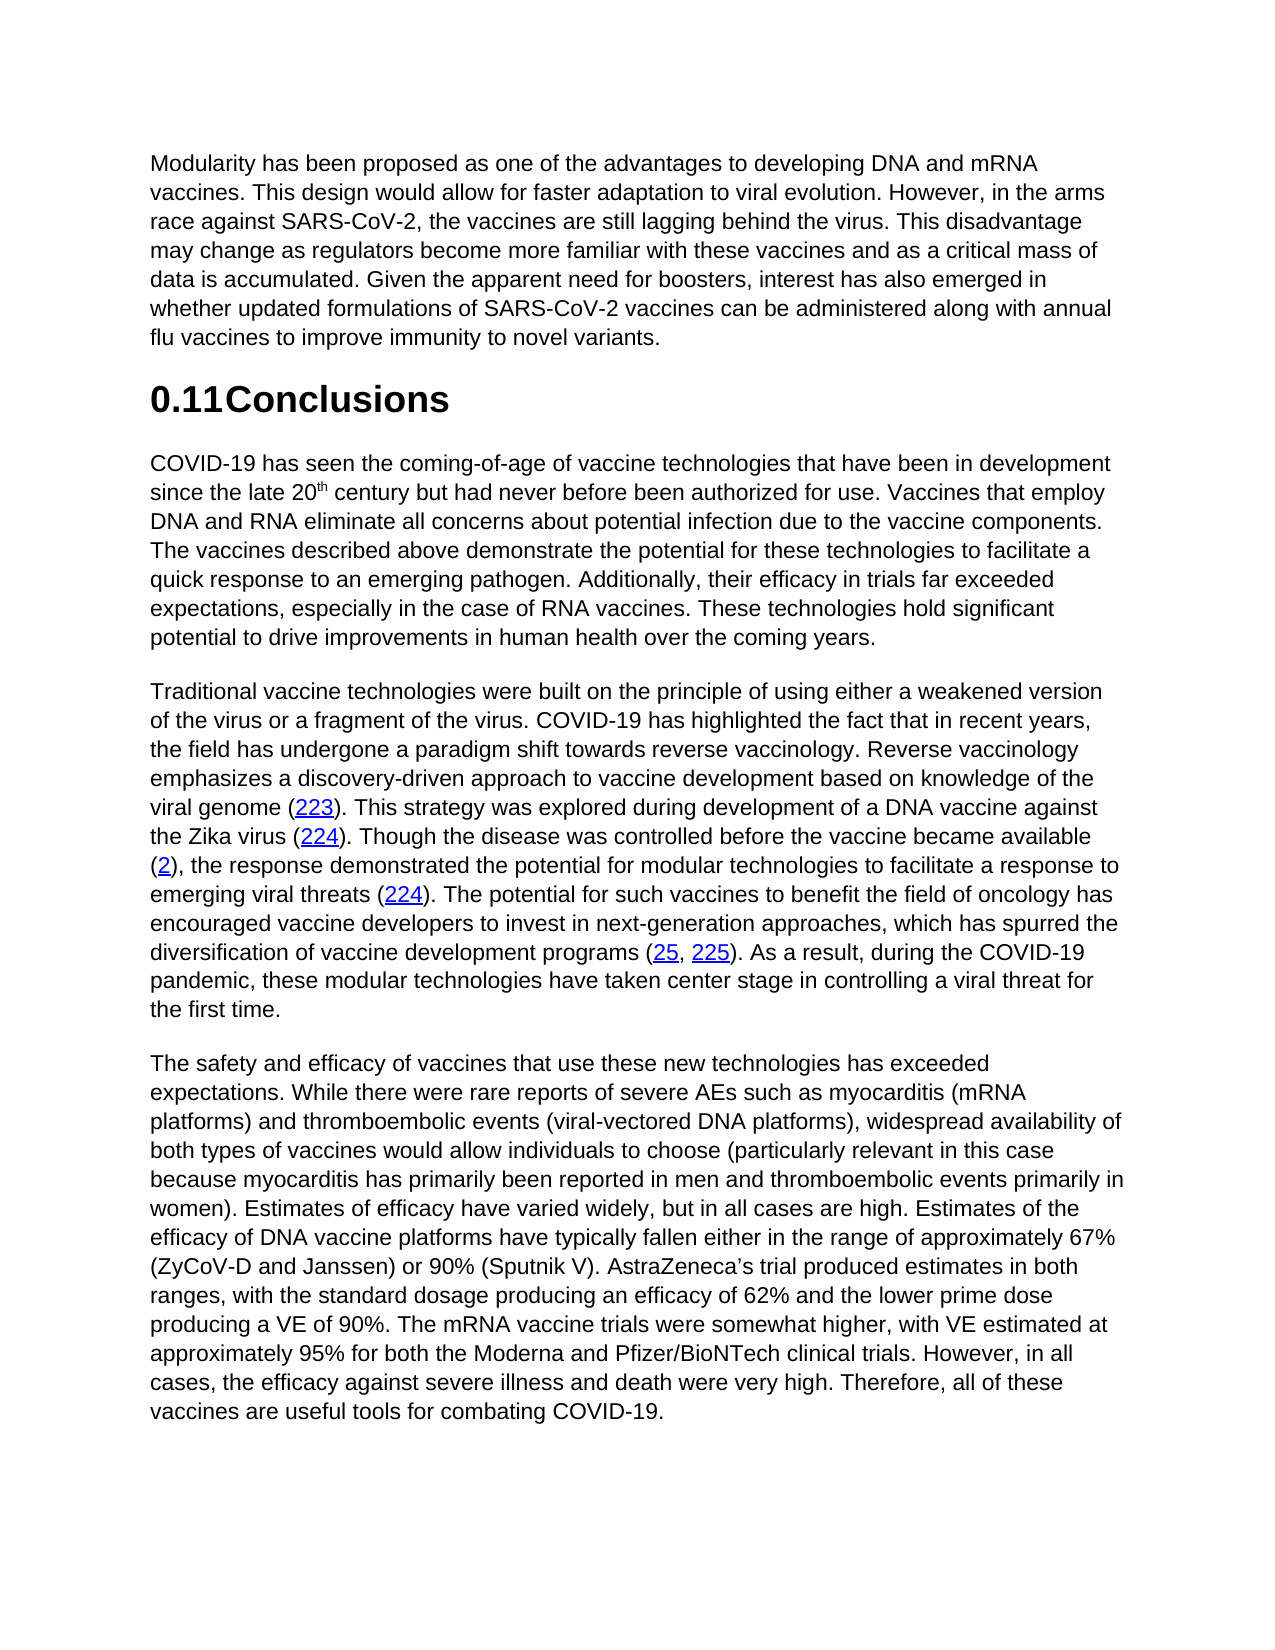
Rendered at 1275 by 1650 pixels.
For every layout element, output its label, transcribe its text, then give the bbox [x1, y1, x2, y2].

text COVID-19 has seen the coming-of-age of vaccine technologies that have been in development since the late 20th century but had never before been authorized for use. Vaccines that employ DNA and RNA eliminate all concerns about potential infection due to the vaccine components. The vaccines described above demonstrate the potential for these technologies to facilitate a quick response to an emerging pathogen. Additionally, their efficacy in trials far exceeded expectations, especially in the case of RNA vaccines. These technologies hold significant potential to drive improvements in human health over the coming years. [150, 450, 1125, 650]
text Traditional vaccine technologies were built on the principle of using either a weakened version of the virus or a fragment of the virus. COVID-19 has highlighted the fact that in recent years, the field has undergone a paradigm shift towards reverse vaccinology. Reverse vaccinology emphasizes a discovery-driven approach to vaccine development based on knowledge of the viral genome (223). This strategy was explored during development of a DNA vaccine against the Zika virus (224). Though the disease was controlled before the vaccine became available (2), the response demonstrated the potential for modular technologies to facilitate a response to emerging viral threats (224). The potential for such vaccines to benefit the field of oncology has encouraged vaccine developers to invest in next-generation approaches, which has spurred the diversification of vaccine development programs (25, 225). As a result, during the COVID-19 pandemic, these modular technologies have taken center stage in controlling a viral threat for the first time. [150, 678, 1125, 1023]
text The safety and efficacy of vaccines that use these new technologies has exceeded expectations. While there were rare reports of severe AEs such as myocarditis (mRNA platforms) and thromboembolic events (viral-vectored DNA platforms), widespread availability of both types of vaccines would allow individuals to choose (particularly relevant in this case because myocarditis has primarily been reported in men and thromboembolic events primarily in women). Estimates of efficacy have varied widely, but in all cases are high. Estimates of the efficacy of DNA vaccine platforms have typically fallen either in the range of approximately 67% (ZyCoV-D and Janssen) or 90% (Sputnik V). AstraZeneca’s trial produced estimates in both ranges, with the standard dosage producing an efficacy of 62% and the lower prime dose producing a VE of 90%. The mRNA vaccine trials were somewhat higher, with VE estimated at approximately 95% for both the Moderna and Pfizer/BioNTech clinical trials. However, in all cases, the efficacy against severe illness and death were very high. Therefore, all of these vaccines are useful tools for combating COVID-19. [150, 1050, 1125, 1424]
subtitle 0.11 Conclusions [150, 378, 1125, 421]
text Modularity has been proposed as one of the advantages to developing DNA and mRNA vaccines. This design would allow for faster adaptation to viral evolution. However, in the arms race against SARS-CoV-2, the vaccines are still lagging behind the virus. This disadvantage may change as regulators become more familiar with these vaccines and as a critical mass of data is accumulated. Given the apparent need for boosters, interest has also emerged in whether updated formulations of SARS-CoV-2 vaccines can be administered along with annual flu vaccines to improve immunity to novel variants. [150, 150, 1125, 350]
